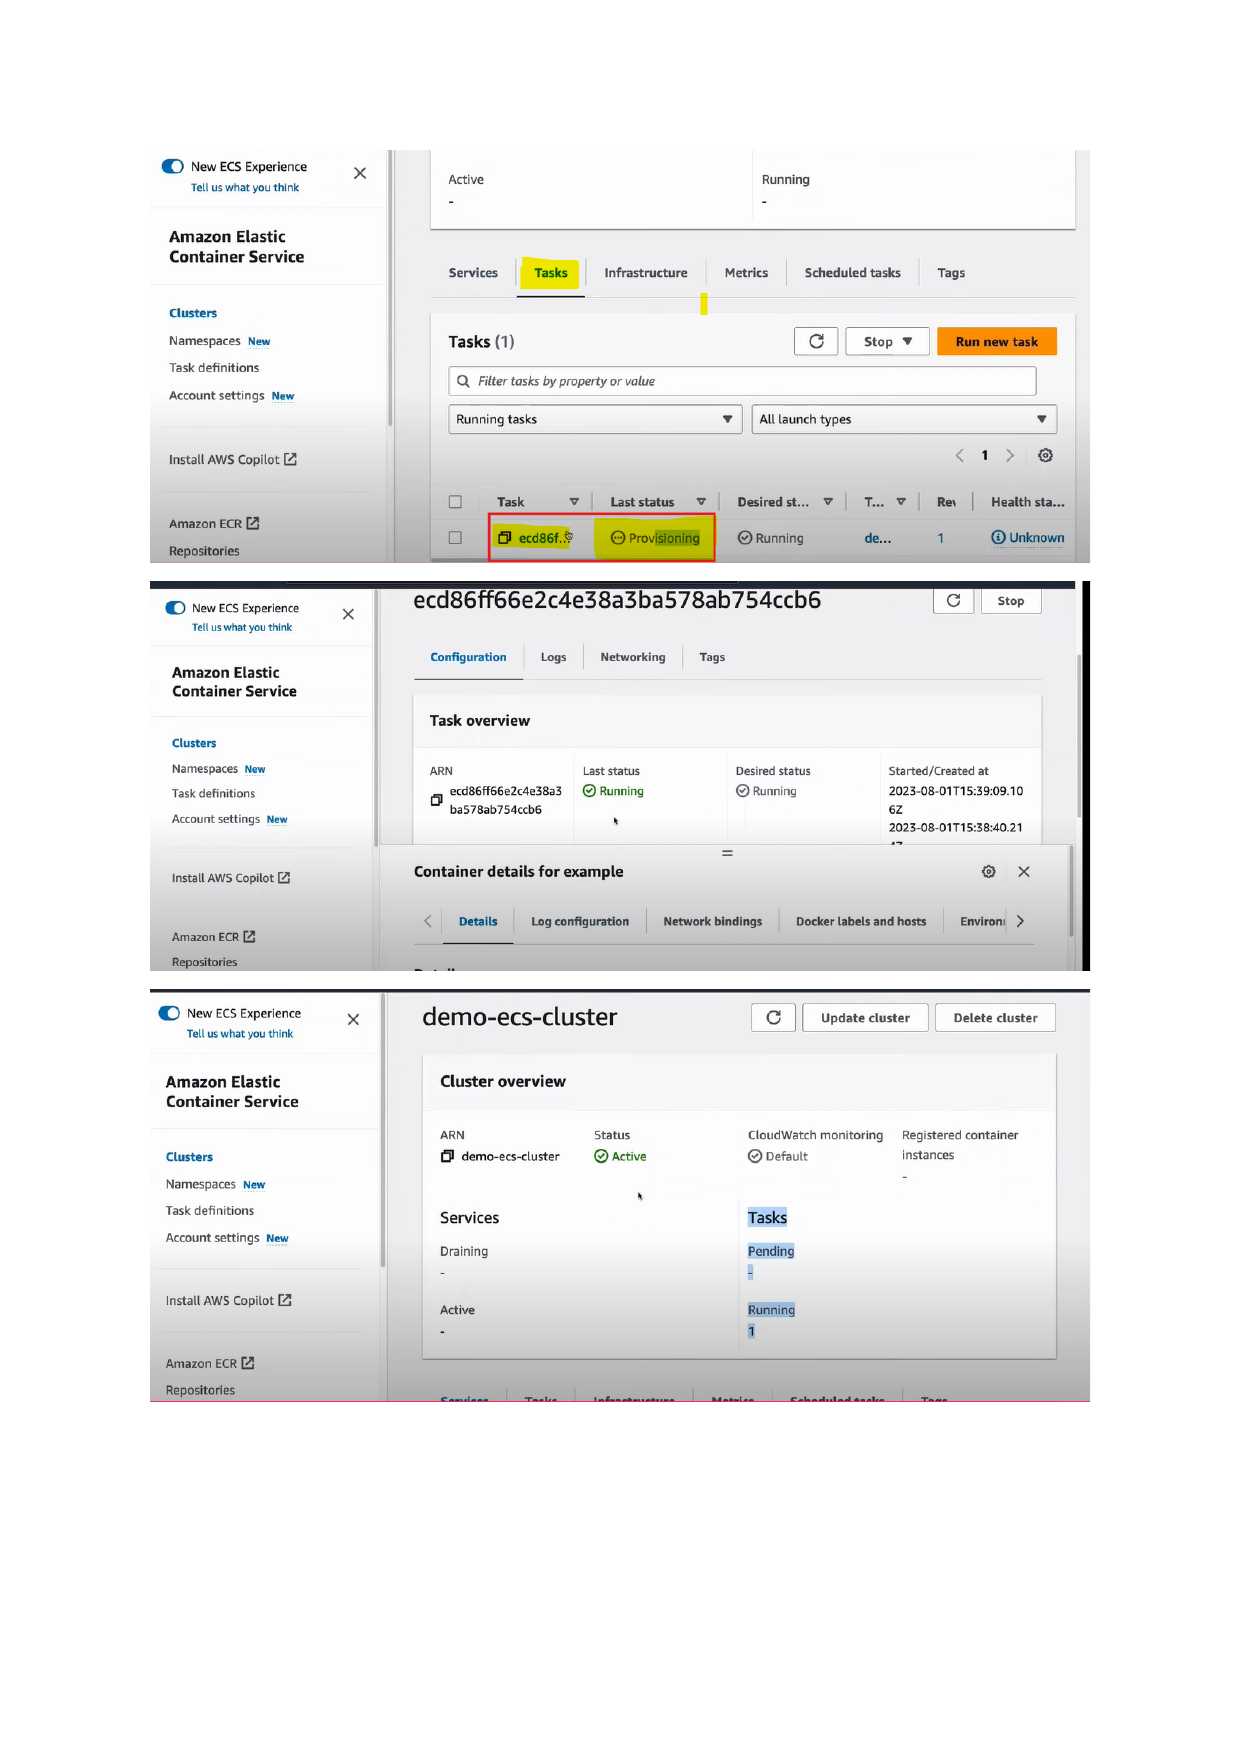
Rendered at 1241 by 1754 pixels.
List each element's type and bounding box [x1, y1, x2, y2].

picture [150, 989, 1091, 1402]
picture [150, 581, 1091, 971]
picture [150, 150, 1091, 563]
